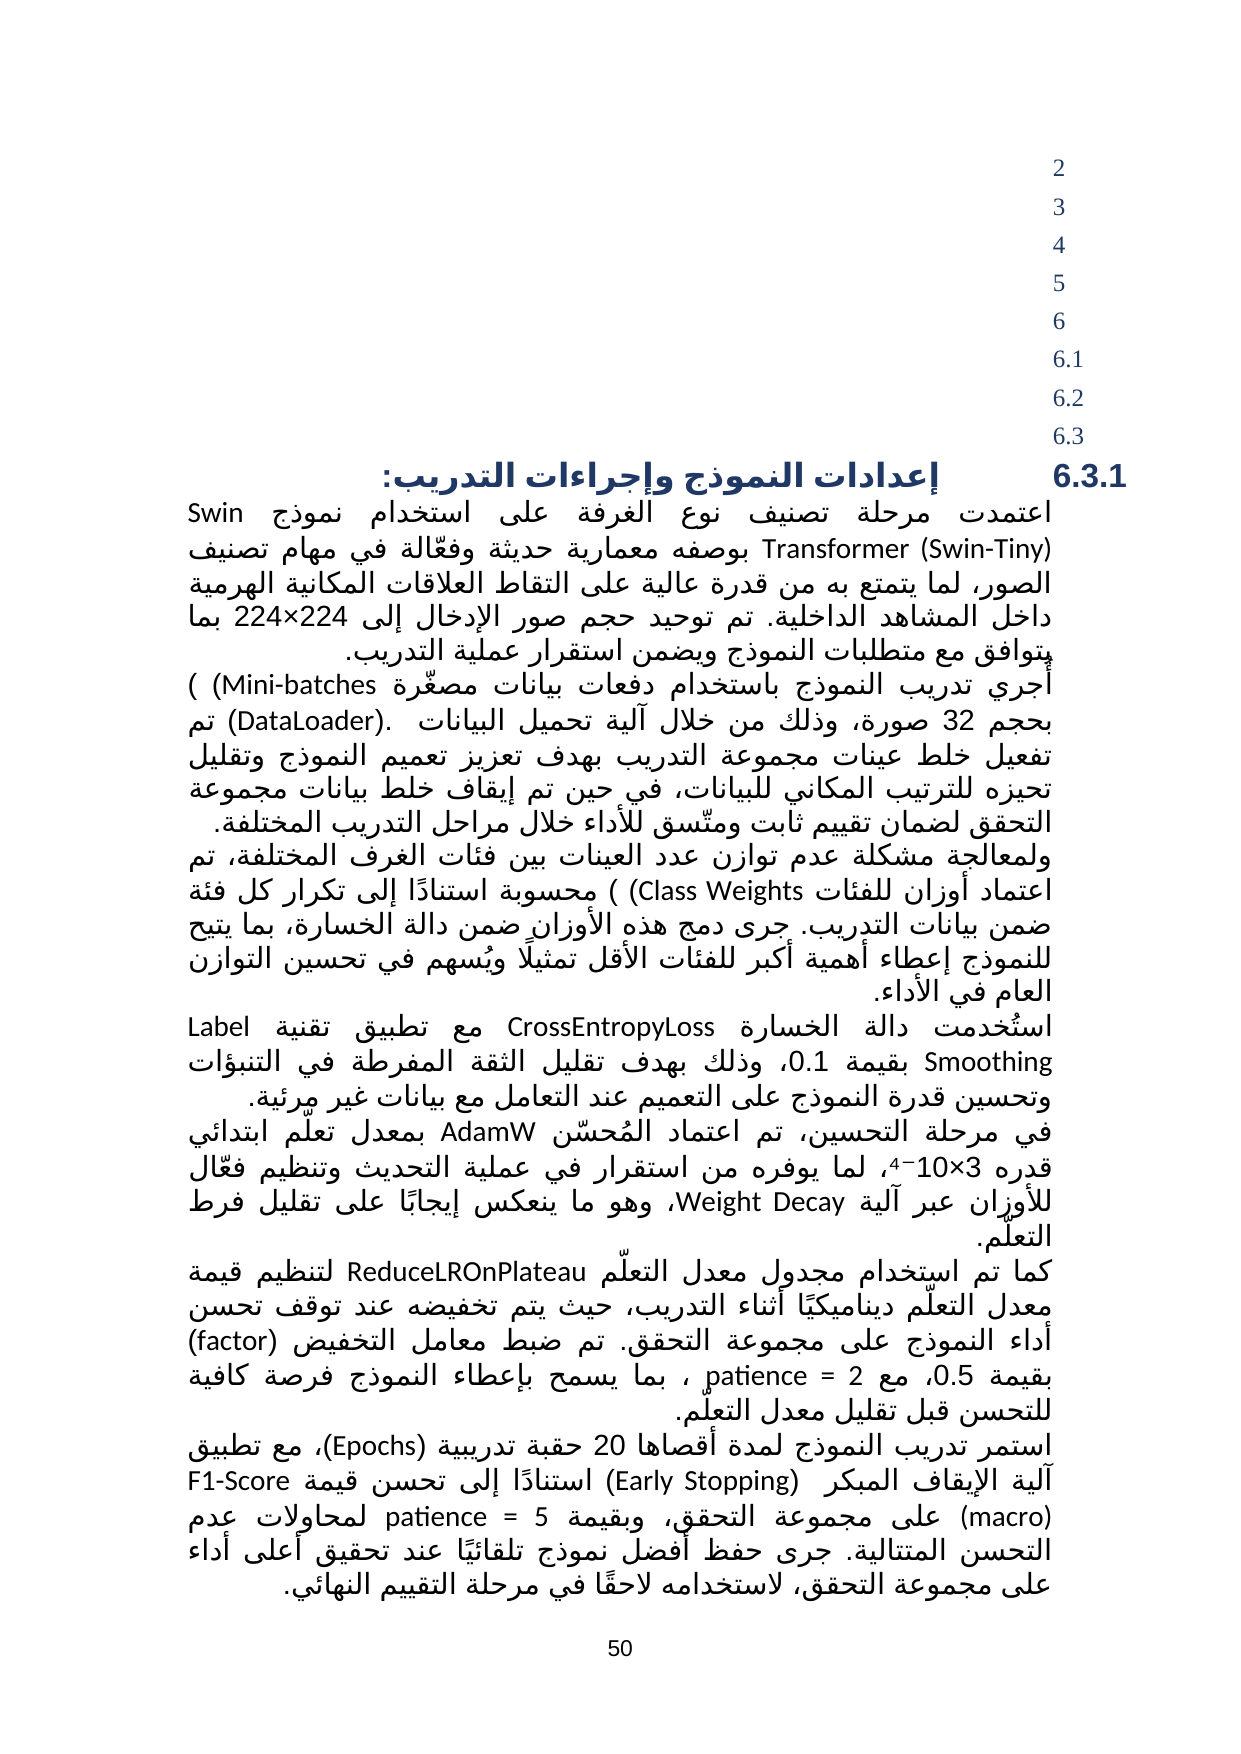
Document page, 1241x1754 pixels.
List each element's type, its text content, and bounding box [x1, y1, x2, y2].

text كما تم استخدام مجدول معدل التعلّم ReduceLROnPlateau لتنظيم قيمة معدل التعلّم ديناميكيًا أثناء التدريب، حيث يتم تخفيضه عند توقف تحسن أداء النموذج على مجموعة التحقق. تم ضبط معامل التخفيض (factor) بقيمة 0.5، مع patience = 2 ، بما يسمح بإعطاء النموذج فرصة كافية للتحسن قبل تقليل معدل التعلّم. [187, 1253, 1053, 1427]
text استُخدمت دالة الخسارة CrossEntropyLoss مع تطبيق تقنية Label Smoothing بقيمة 0.1، وذلك بهدف تقليل الثقة المفرطة في التنبؤات وتحسين قدرة النموذج على التعميم عند التعامل مع بيانات غير مرئية. [187, 1008, 1053, 1113]
text اعتمدت مرحلة تصنيف نوع الغرفة على استخدام نموذج Swin Transformer (Swin-Tiny) بوصفه معمارية حديثة وفعّالة في مهام تصنيف الصور، لما يتمتع به من قدرة عالية على التقاط العلاقات المكانية الهرمية داخل المشاهد الداخلية. تم توحيد حجم صور الإدخال إلى 224×224 بما يتوافق مع متطلبات النموذج ويضمن استقرار عملية التدريب. [187, 494, 1053, 666]
subtitle إعدادات النموذج وإجراءات التدريب: [187, 456, 1053, 494]
text أُجري تدريب النموذج باستخدام دفعات بيانات مصغّرة Mini-batches) ) بحجم 32 صورة، وذلك من خلال آلية تحميل البيانات .(DataLoader) تم تفعيل خلط عينات مجموعة التدريب بهدف تعزيز تعميم النموذج وتقليل تحيزه للترتيب المكاني للبيانات، في حين تم إيقاف خلط بيانات مجموعة التحقق لضمان تقييم ثابت ومتّسق للأداء خلال مراحل التدريب المختلفة. [187, 666, 1053, 838]
text في مرحلة التحسين، تم اعتماد المُحسّن AdamW بمعدل تعلّم ابتدائي قدره 3×10⁻⁴، لما يوفره من استقرار في عملية التحديث وتنظيم فعّال للأوزان عبر آلية Weight Decay، وهو ما ينعكس إيجابًا على تقليل فرط التعلّم. [187, 1113, 1053, 1253]
text استمر تدريب النموذج لمدة أقصاها 20 حقبة تدريبية (Epochs)، مع تطبيق آلية الإيقاف المبكر (Early Stopping) استنادًا إلى تحسن قيمة F1-Score (macro) على مجموعة التحقق، وبقيمة patience = 5 لمحاولات عدم التحسن المتتالية. جرى حفظ أفضل نموذج تلقائيًا عند تحقيق أعلى أداء على مجموعة التحقق، لاستخدامه لاحقًا في مرحلة التقييم النهائي. [187, 1427, 1053, 1601]
text ولمعالجة مشكلة عدم توازن عدد العينات بين فئات الغرف المختلفة، تم اعتماد أوزان للفئات Class Weights) ) محسوبة استنادًا إلى تكرار كل فئة ضمن بيانات التدريب. جرى دمج هذه الأوزان ضمن دالة الخسارة، بما يتيح للنموذج إعطاء أهمية أكبر للفئات الأقل تمثيلًا ويُسهم في تحسين التوازن العام في الأداء. [187, 838, 1053, 1008]
